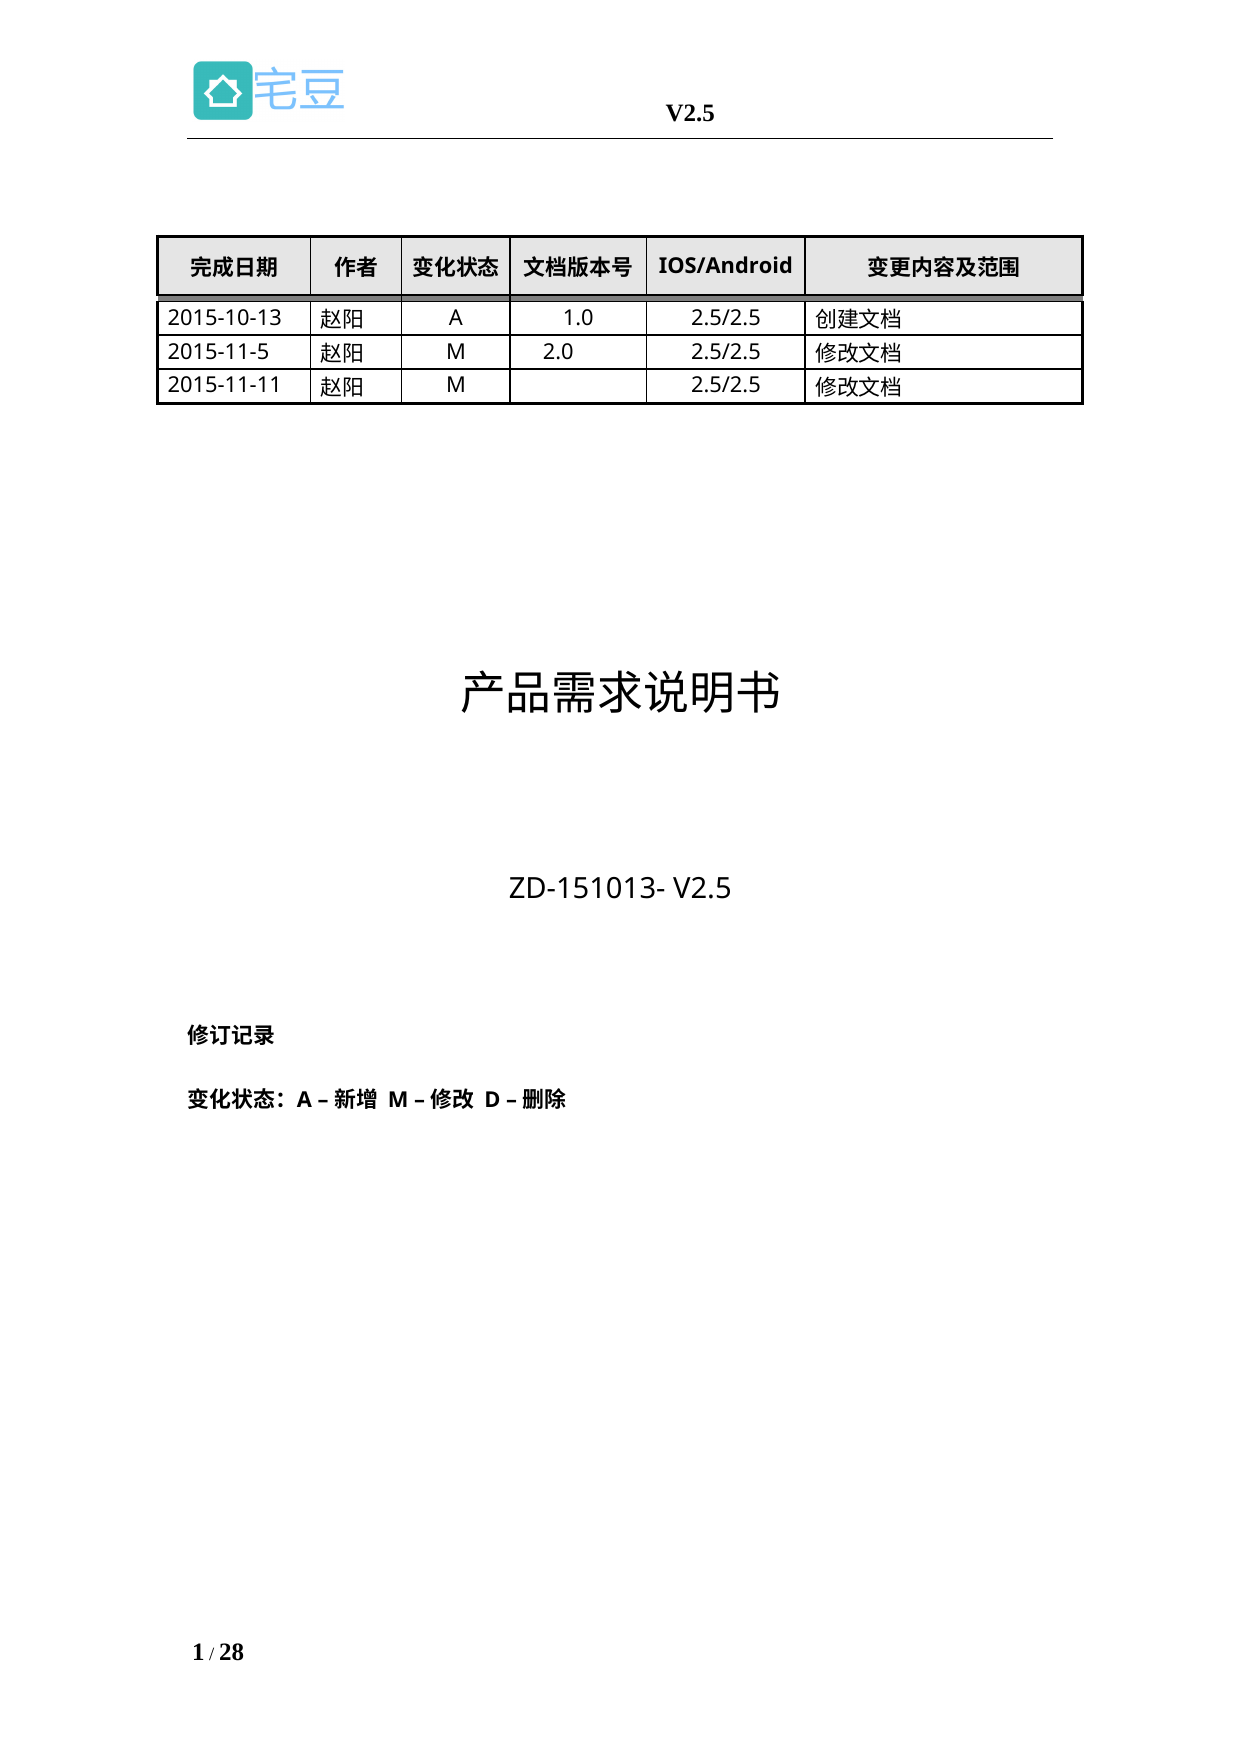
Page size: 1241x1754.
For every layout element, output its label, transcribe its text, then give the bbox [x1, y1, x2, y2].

table_cell [646, 296, 805, 301]
table_cell 修改文档 [806, 370, 1081, 402]
picture [191, 59, 345, 122]
text ZD-151013- V2.5 [187, 855, 1053, 919]
table_cell 赵阳 [311, 302, 401, 334]
table_header 变更内容及范围 [806, 238, 1081, 294]
table_cell M [402, 370, 509, 402]
table_header 作者 [311, 238, 401, 294]
table_cell [402, 296, 509, 301]
text 产品需求说明书 [187, 626, 1053, 753]
table_cell [511, 370, 646, 402]
table_cell 2015-11-5 [159, 336, 310, 368]
table_header 文档版本号 [511, 238, 646, 294]
table_cell M [402, 336, 509, 368]
table_cell 赵阳 [311, 370, 401, 402]
table_cell [511, 296, 646, 301]
table_header 变化状态 [402, 238, 509, 294]
table_cell A [402, 302, 509, 334]
table_header IOS/Android [647, 238, 804, 294]
table_cell 2.5/2.5 [647, 370, 804, 402]
table_cell 2.5/2.5 [647, 302, 804, 334]
table_cell [805, 296, 1083, 301]
table_cell [158, 296, 311, 301]
table_cell 创建文档 [806, 302, 1081, 334]
table_cell 赵阳 [311, 336, 401, 368]
table_cell 2.5/2.5 [647, 336, 804, 368]
table_header 完成日期 [159, 238, 310, 294]
text 修订记录 变化状态：A – 新增 M – 修改 D – 删除 [187, 1002, 1053, 1129]
table_cell 2015-10-13 [159, 302, 310, 334]
table_cell [311, 296, 401, 301]
table_cell 1.0 [511, 302, 646, 334]
table_cell 2.0 [511, 336, 646, 368]
table_cell 修改文档 [806, 336, 1081, 368]
table_cell 2015-11-11 [159, 370, 310, 402]
